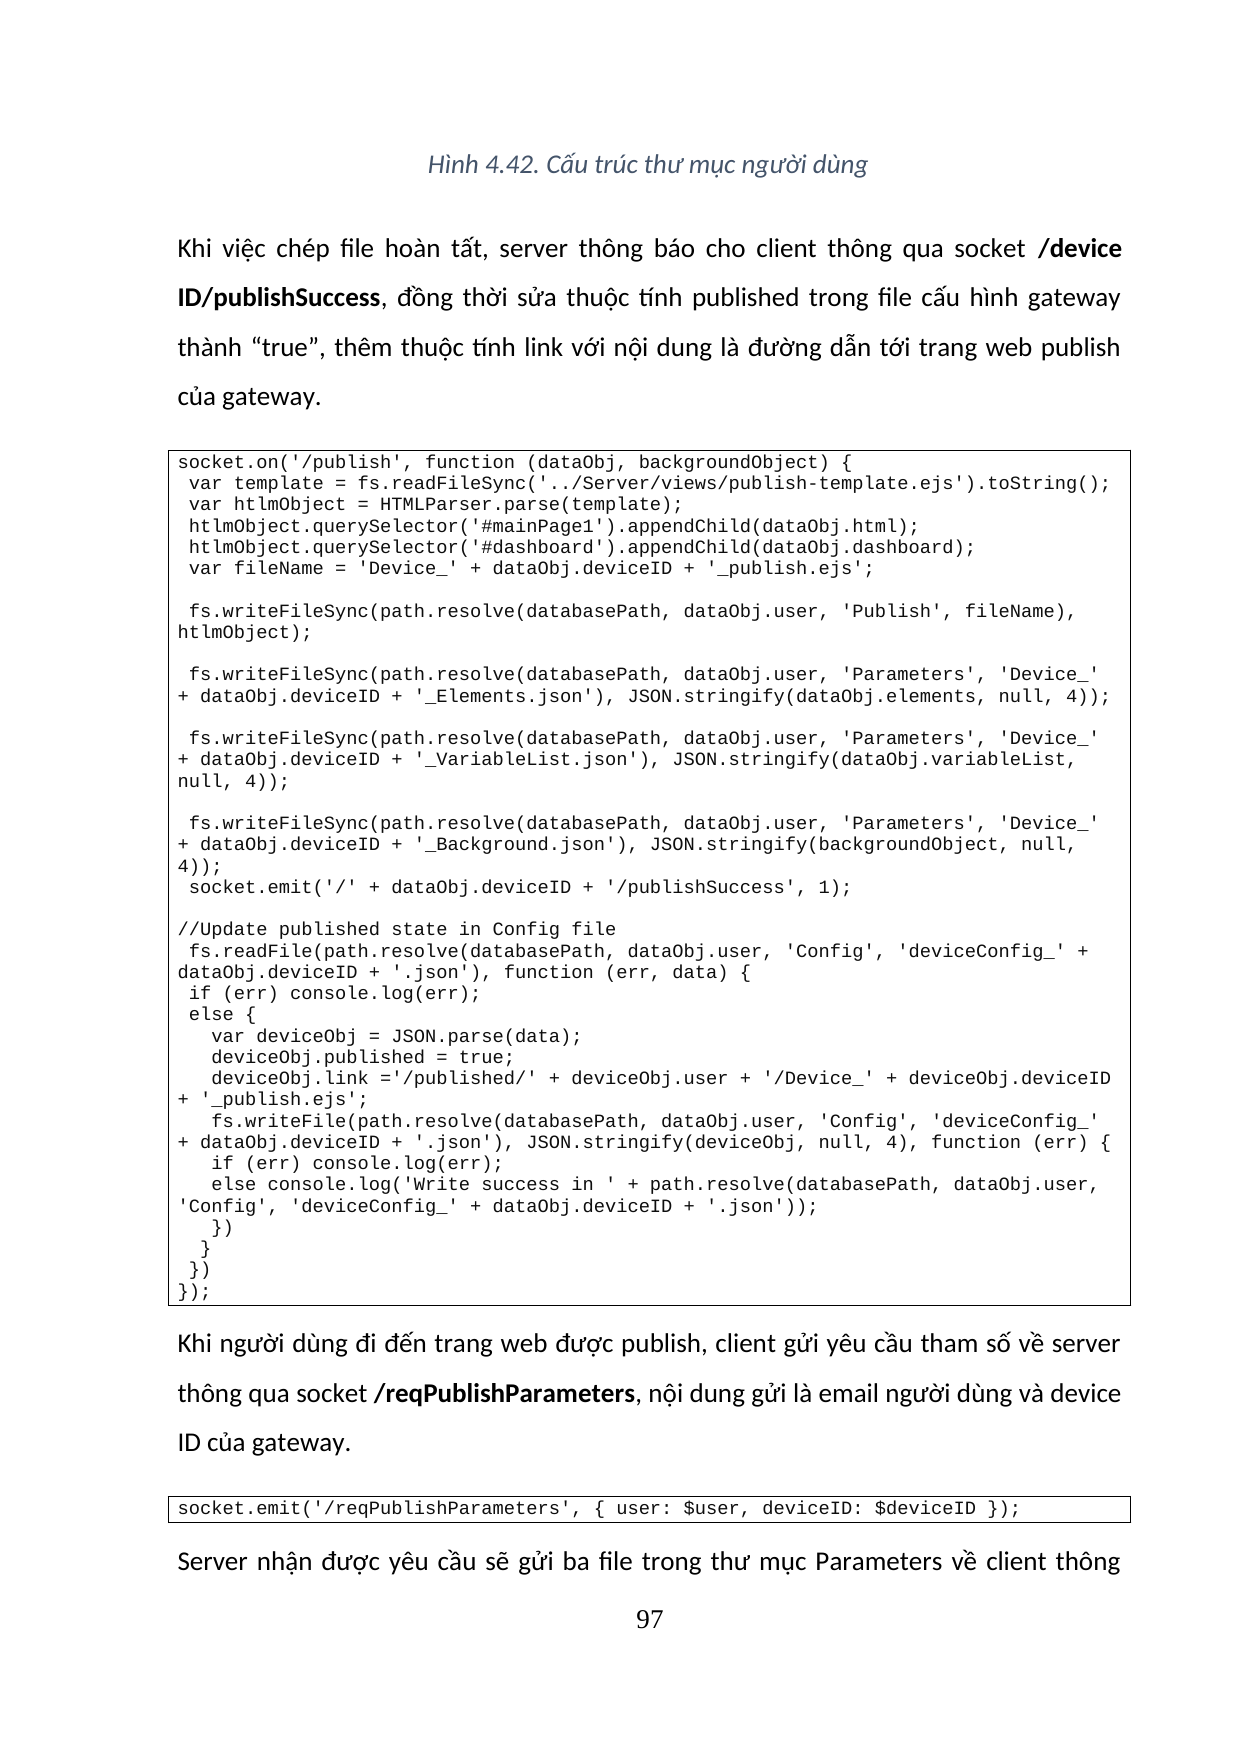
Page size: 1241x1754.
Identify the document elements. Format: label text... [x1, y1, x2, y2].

text socket.emit('/' + dataObj.deviceID + '/publishSuccess', 1); [177, 878, 1122, 899]
text fs.writeFileSync(path.resolve(databasePath, dataObj.user, 'Parameters', 'Device_' + dataObj.deviceID + '_Background.json'), JSON.stringify(backgroundObject, null, 4)); [177, 814, 1122, 878]
text deviceObj.published = true; [177, 1048, 1122, 1069]
text socket.on('/publish', function (dataObj, backgroundObject) { [169, 451, 1130, 474]
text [177, 1544, 1122, 1577]
text }) [177, 1218, 1122, 1239]
text fs.writeFileSync(path.resolve(databasePath, dataObj.user, 'Publish', fileName), htlmObject); [177, 601, 1122, 644]
text htlmObject.querySelector('#mainPage1').appendChild(dataObj.html); [177, 516, 1122, 538]
text fs.writeFile(path.resolve(databasePath, dataObj.user, 'Config', 'deviceConfig_' + dataObj.deviceID + '.json'), JSON.stringify(deviceObj, null, 4), function (err) { [177, 1111, 1122, 1154]
text socket.emit('/reqPublishParameters', { user: $user, deviceID: $deviceID }); [169, 1497, 1130, 1522]
text var htlmObject = HTMLParser.parse(template); [177, 495, 1122, 516]
text else { [177, 1005, 1122, 1026]
text deviceObj.link ='/published/' + deviceObj.user + '/Device_' + deviceObj.deviceID + '_publish.ejs'; [177, 1069, 1122, 1111]
text } [177, 1239, 1122, 1260]
text fs.writeFileSync(path.resolve(databasePath, dataObj.user, 'Parameters', 'Device_' + dataObj.deviceID + '_Elements.json'), JSON.stringify(dataObj.elements, null, 4)); [177, 665, 1122, 708]
text Khi việc chép file hoàn tất, server thông báo cho client thông qua socket /device ID/publishSuccess, đồng thời sửa thuộc tính published trong file cấu hình gateway thành “true”, thêm thuộc tính link với nội dung là đường dẫn tới trang web publish của gateway. [177, 231, 1122, 412]
text var deviceObj = JSON.parse(data); [177, 1026, 1122, 1048]
text if (err) console.log(err); [177, 1154, 1122, 1175]
text fs.readFile(path.resolve(databasePath, dataObj.user, 'Config', 'deviceConfig_' + dataObj.deviceID + '.json'), function (err, data) { [177, 941, 1122, 984]
text }); [169, 1278, 1130, 1305]
text fs.writeFileSync(path.resolve(databasePath, dataObj.user, 'Parameters', 'Device_' + dataObj.deviceID + '_VariableList.json'), JSON.stringify(dataObj.variableList, null, 4)); [177, 729, 1122, 793]
text }) [177, 1260, 1122, 1278]
text htlmObject.querySelector('#dashboard').appendChild(dataObj.dashboard); [177, 538, 1122, 559]
text else console.log('Write success in ' + path.resolve(databasePath, dataObj.user, 'Config', 'deviceConfig_' + dataObj.deviceID + '.json')); [177, 1175, 1122, 1218]
text Khi người dùng đi đến trang web được publish, client gửi yêu cầu tham số về server thông qua socket /reqPublishParameters, nội dung gửi là email người dùng và device ID của gateway. [177, 1327, 1122, 1458]
text if (err) console.log(err); [177, 984, 1122, 1005]
text var template = fs.readFileSync('../Server/views/publish-template.ejs').toString(); [177, 474, 1122, 495]
text //Update published state in Config file [177, 920, 1122, 941]
text var fileName = 'Device_' + dataObj.deviceID + '_publish.ejs'; [177, 559, 1122, 580]
